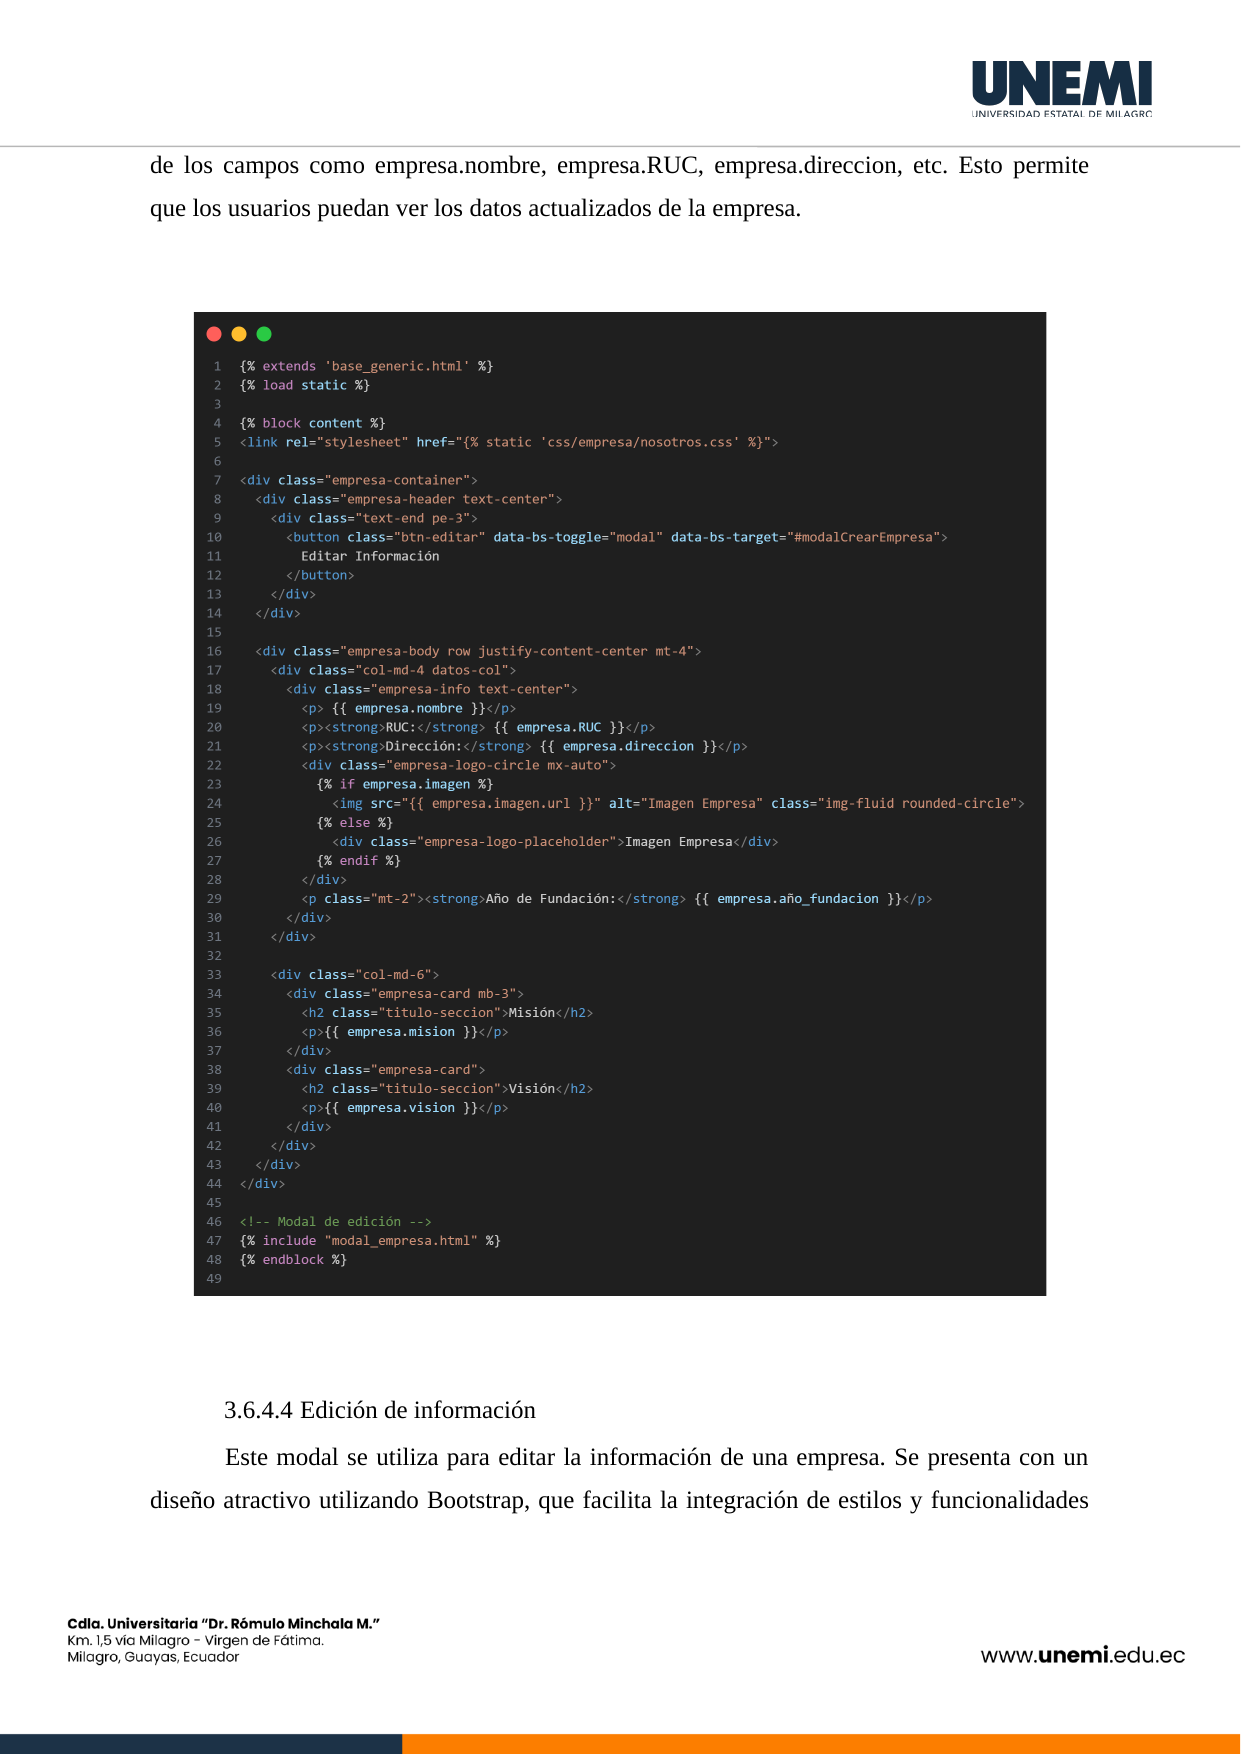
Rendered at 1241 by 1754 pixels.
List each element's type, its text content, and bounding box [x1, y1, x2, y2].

subtitle Edición de información [224, 1395, 1090, 1424]
picture [972, 61, 1152, 117]
picture [0, 1574, 1241, 1754]
picture [193, 312, 1047, 1296]
